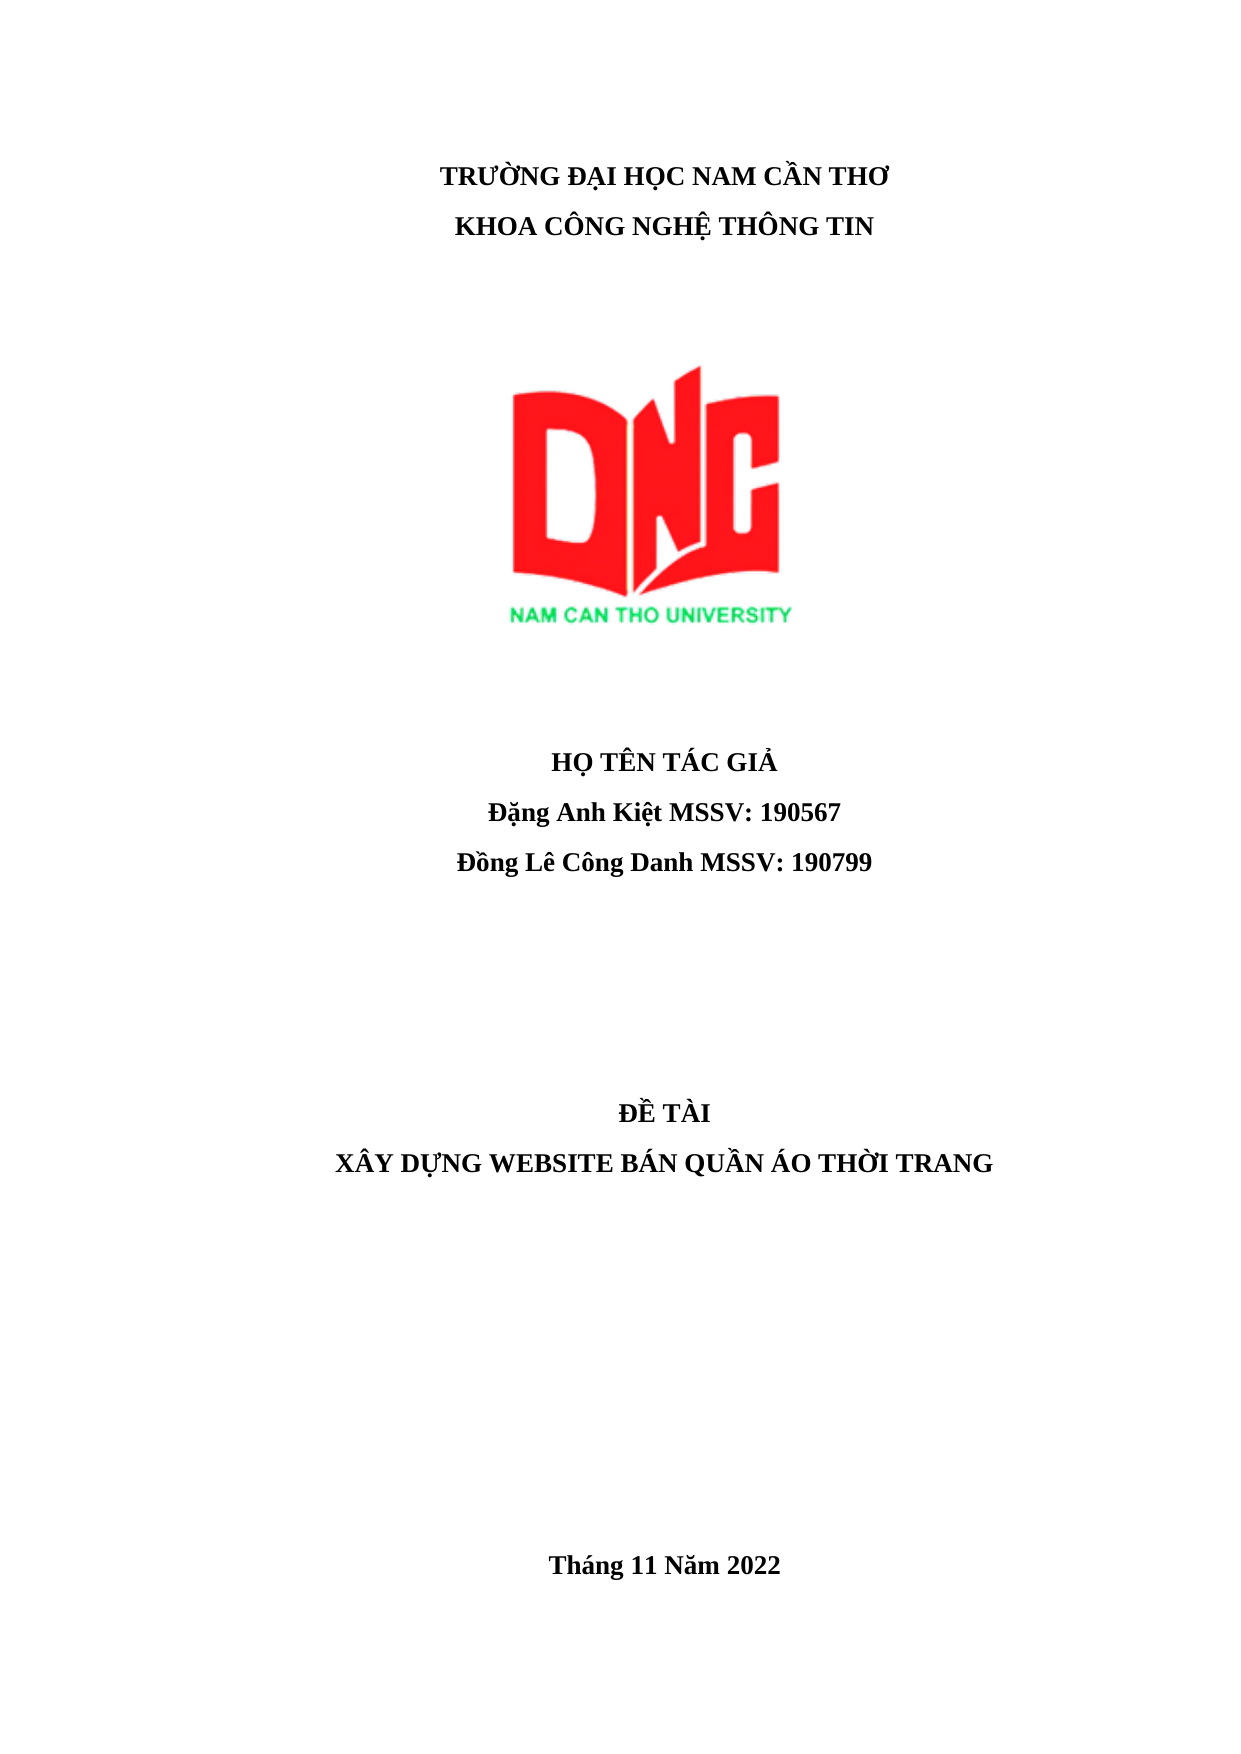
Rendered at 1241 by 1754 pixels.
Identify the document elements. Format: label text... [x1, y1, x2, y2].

picture [504, 362, 798, 625]
text Tháng 11 Năm 2022 [207, 1549, 1122, 1580]
text Đồng Lê Công Danh MSSV: 190799 [207, 846, 1122, 877]
text KHOA CÔNG NGHỆ THÔNG TIN [207, 210, 1122, 241]
text Đặng Anh Kiệt MSSV: 190567 [207, 796, 1122, 827]
text TRƯỜNG ĐẠI HỌC NAM CẦN THƠ [207, 160, 1122, 191]
text HỌ TÊN TÁC GIẢ [207, 746, 1122, 777]
text XÂY DỰNG WEBSITE BÁN QUẦN ÁO THỜI TRANG [207, 1147, 1122, 1179]
text ĐỀ TÀI [207, 1097, 1122, 1128]
